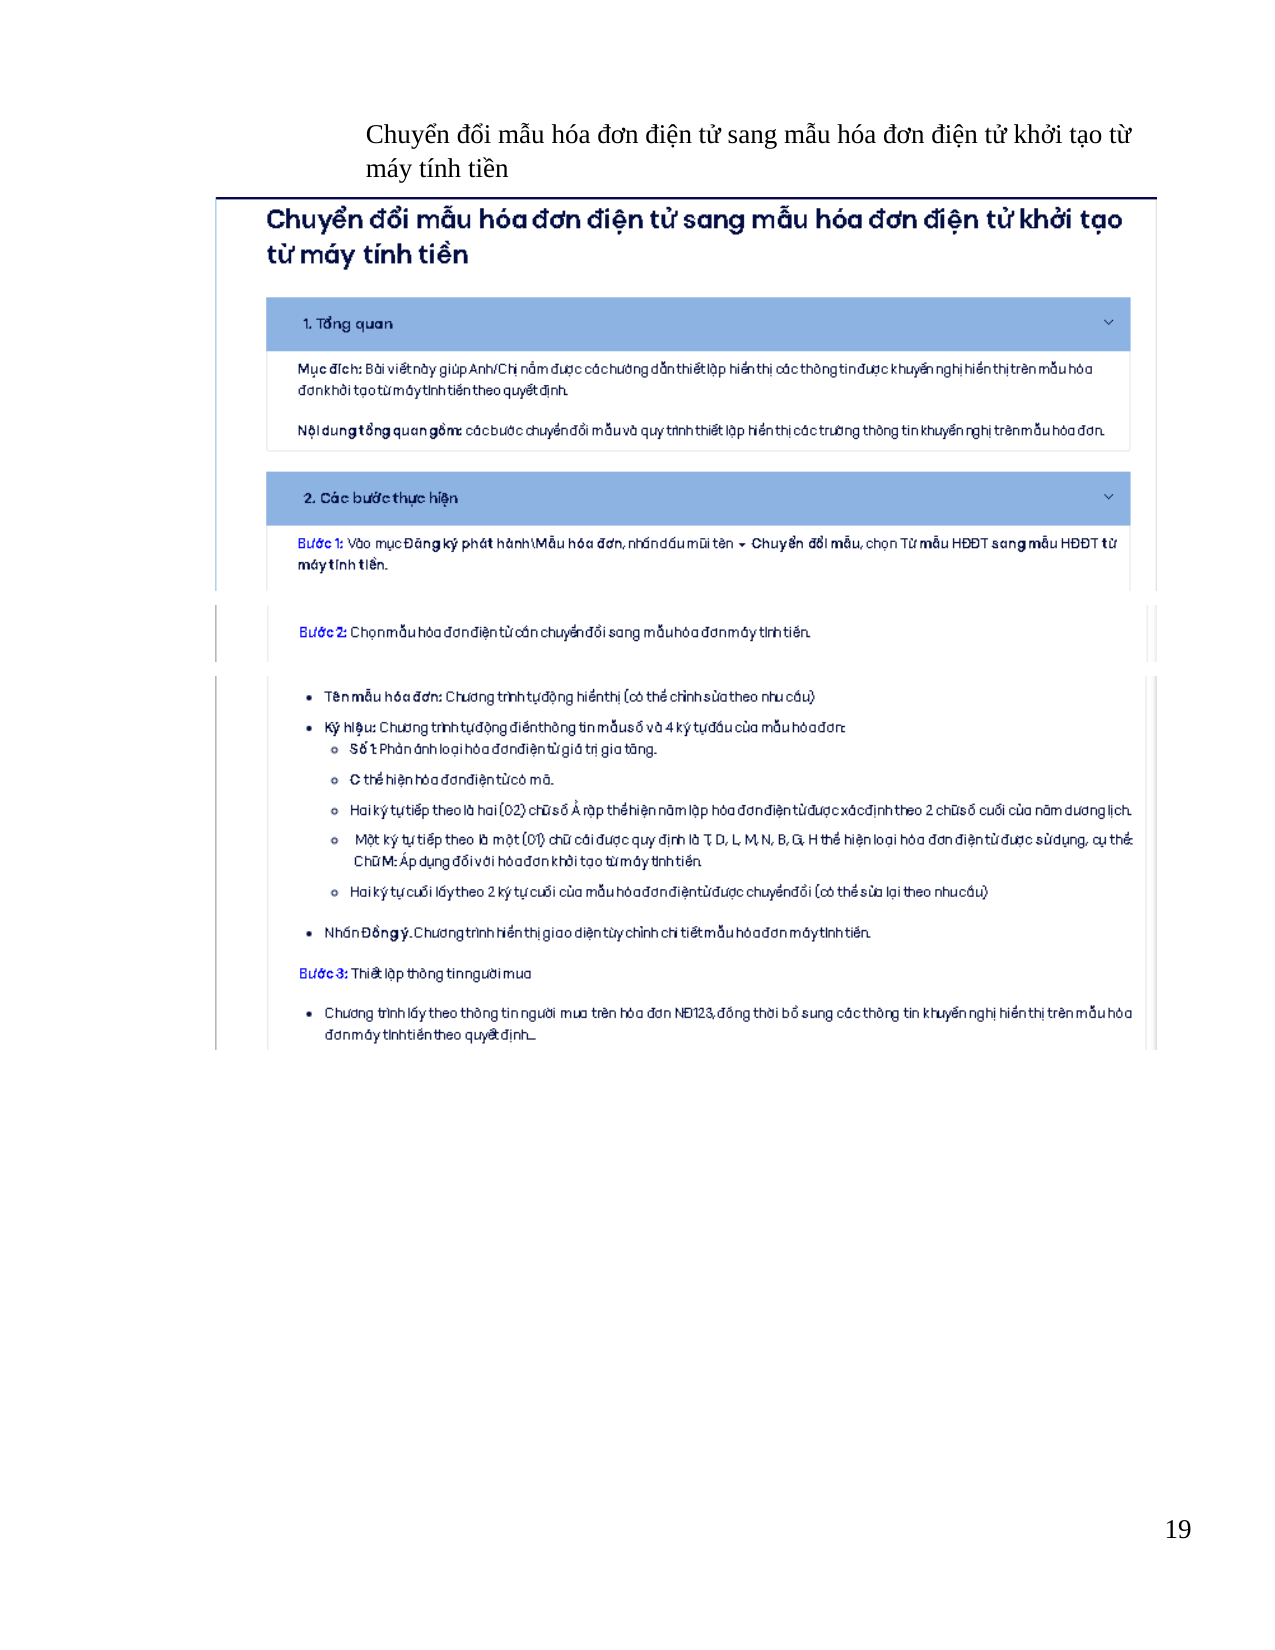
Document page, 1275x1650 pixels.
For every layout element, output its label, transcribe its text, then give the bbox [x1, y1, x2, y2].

text Chuyển đổi mẫu hóa đơn điện tử sang mẫu hóa đơn điện tử khởi tạo từ máy tính tiền [366, 118, 1157, 183]
picture [215, 197, 1157, 591]
picture [215, 605, 1157, 662]
picture [215, 676, 1157, 1050]
